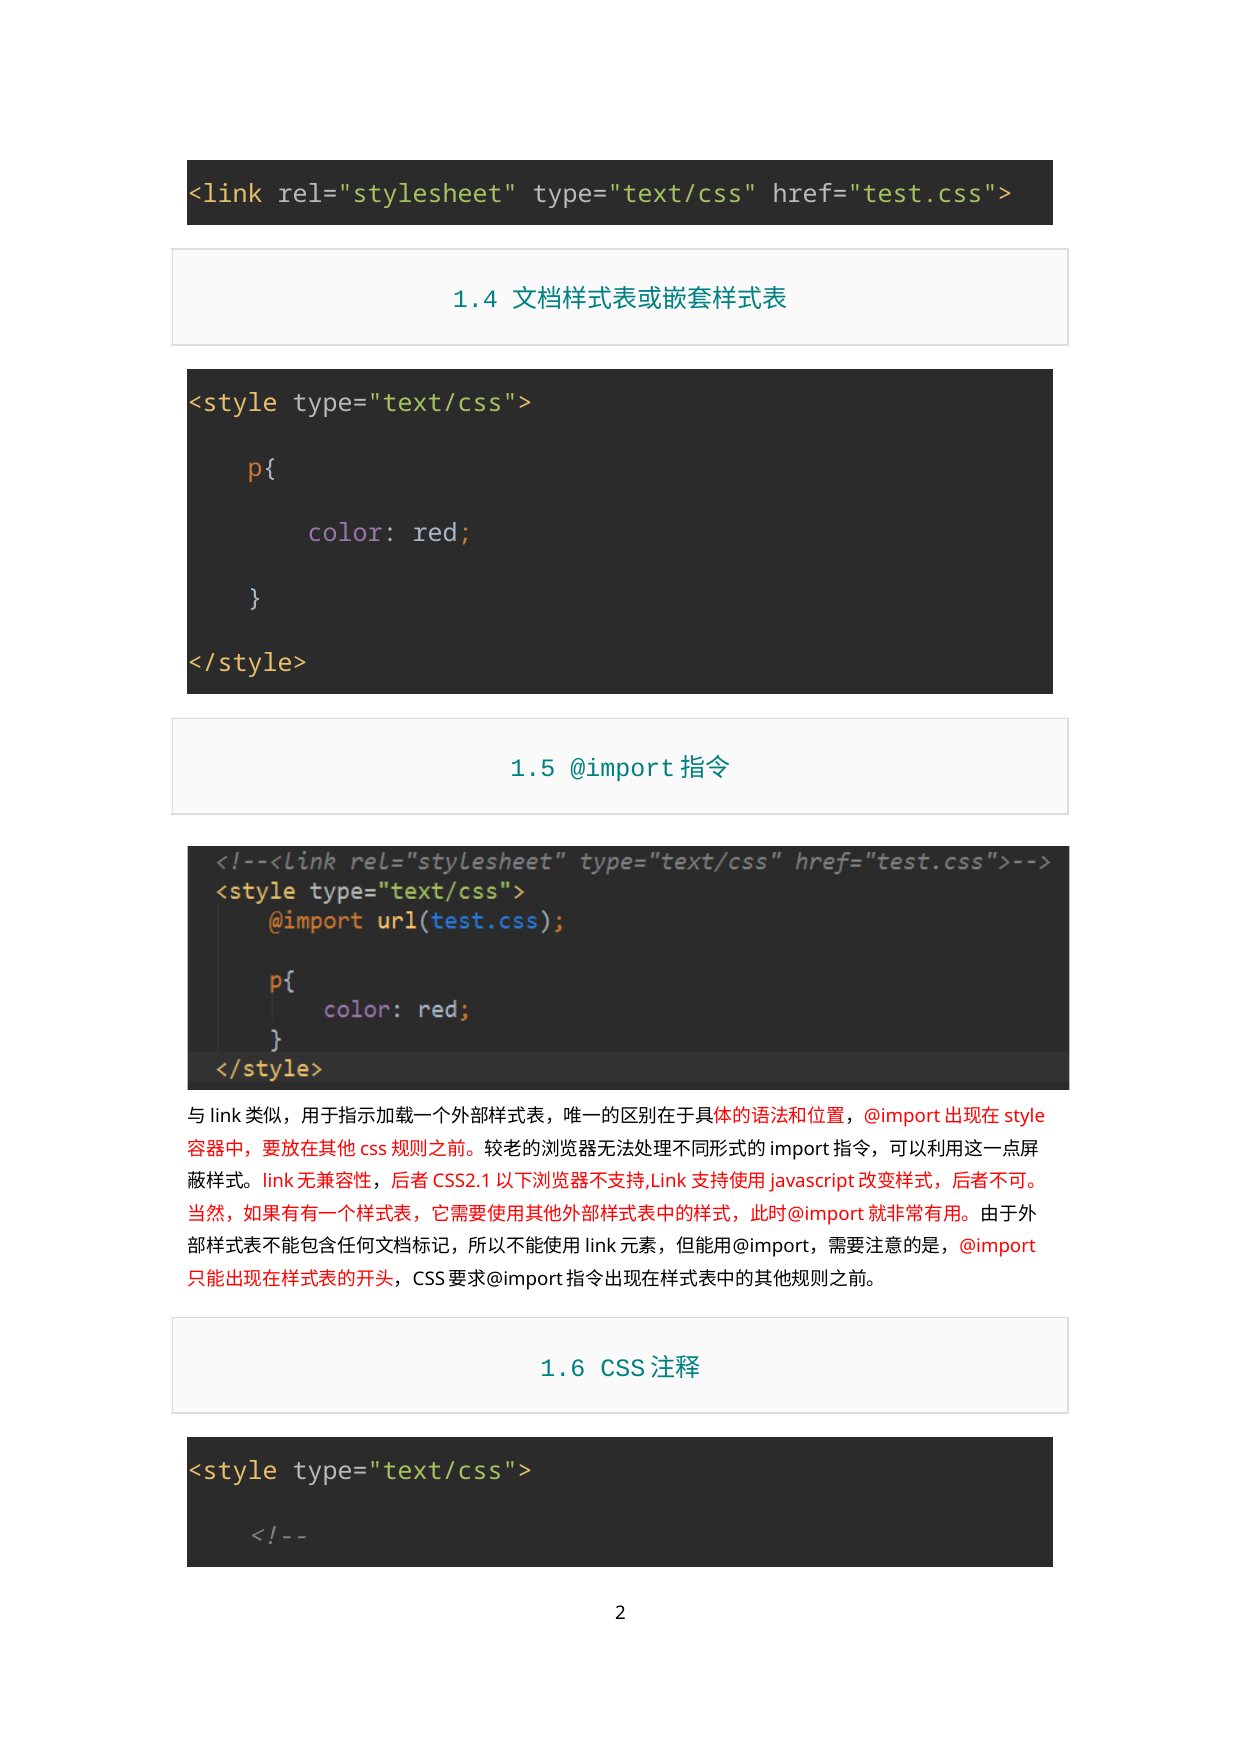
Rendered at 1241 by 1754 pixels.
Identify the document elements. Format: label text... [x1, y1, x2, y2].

text 与link类似，用于指示加载一个外部样式表，唯一的区别在于具体的语法和位置，@import出现在style容器中，要放在其他css规则之前。较老的浏览器无法处理不同形式的import指令，可以利用这一点屏蔽样式。link无兼容性，后者CSS2.1以下浏览器不支持,Link 支持使用javascript改变样式，后者不可。 [187, 1098, 1053, 1196]
picture [187, 846, 1070, 1090]
subtitle 1.5 @import指令 [173, 719, 1067, 813]
subtitle 1.4 文档样式表或嵌套样式表 [173, 250, 1067, 344]
text 当然，如果有有一个样式表，它需要使用其他外部样式表中的样式，此时@import就非常有用。由于外部样式表不能包含任何文档标记，所以不能使用link元素，但能用@import，需要注意的是，@import只能出现在样式表的开头，CSS要求@import指令出现在样式表中的其他规则之前。 [187, 1196, 1053, 1293]
subtitle 1.6 CSS注释 [173, 1318, 1067, 1412]
text <style type="text/css"> p{ color: red; } </style> [187, 369, 1053, 694]
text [187, 1437, 1053, 1567]
text <link rel="stylesheet" type="text/css" href="test.css"> [187, 160, 1053, 225]
